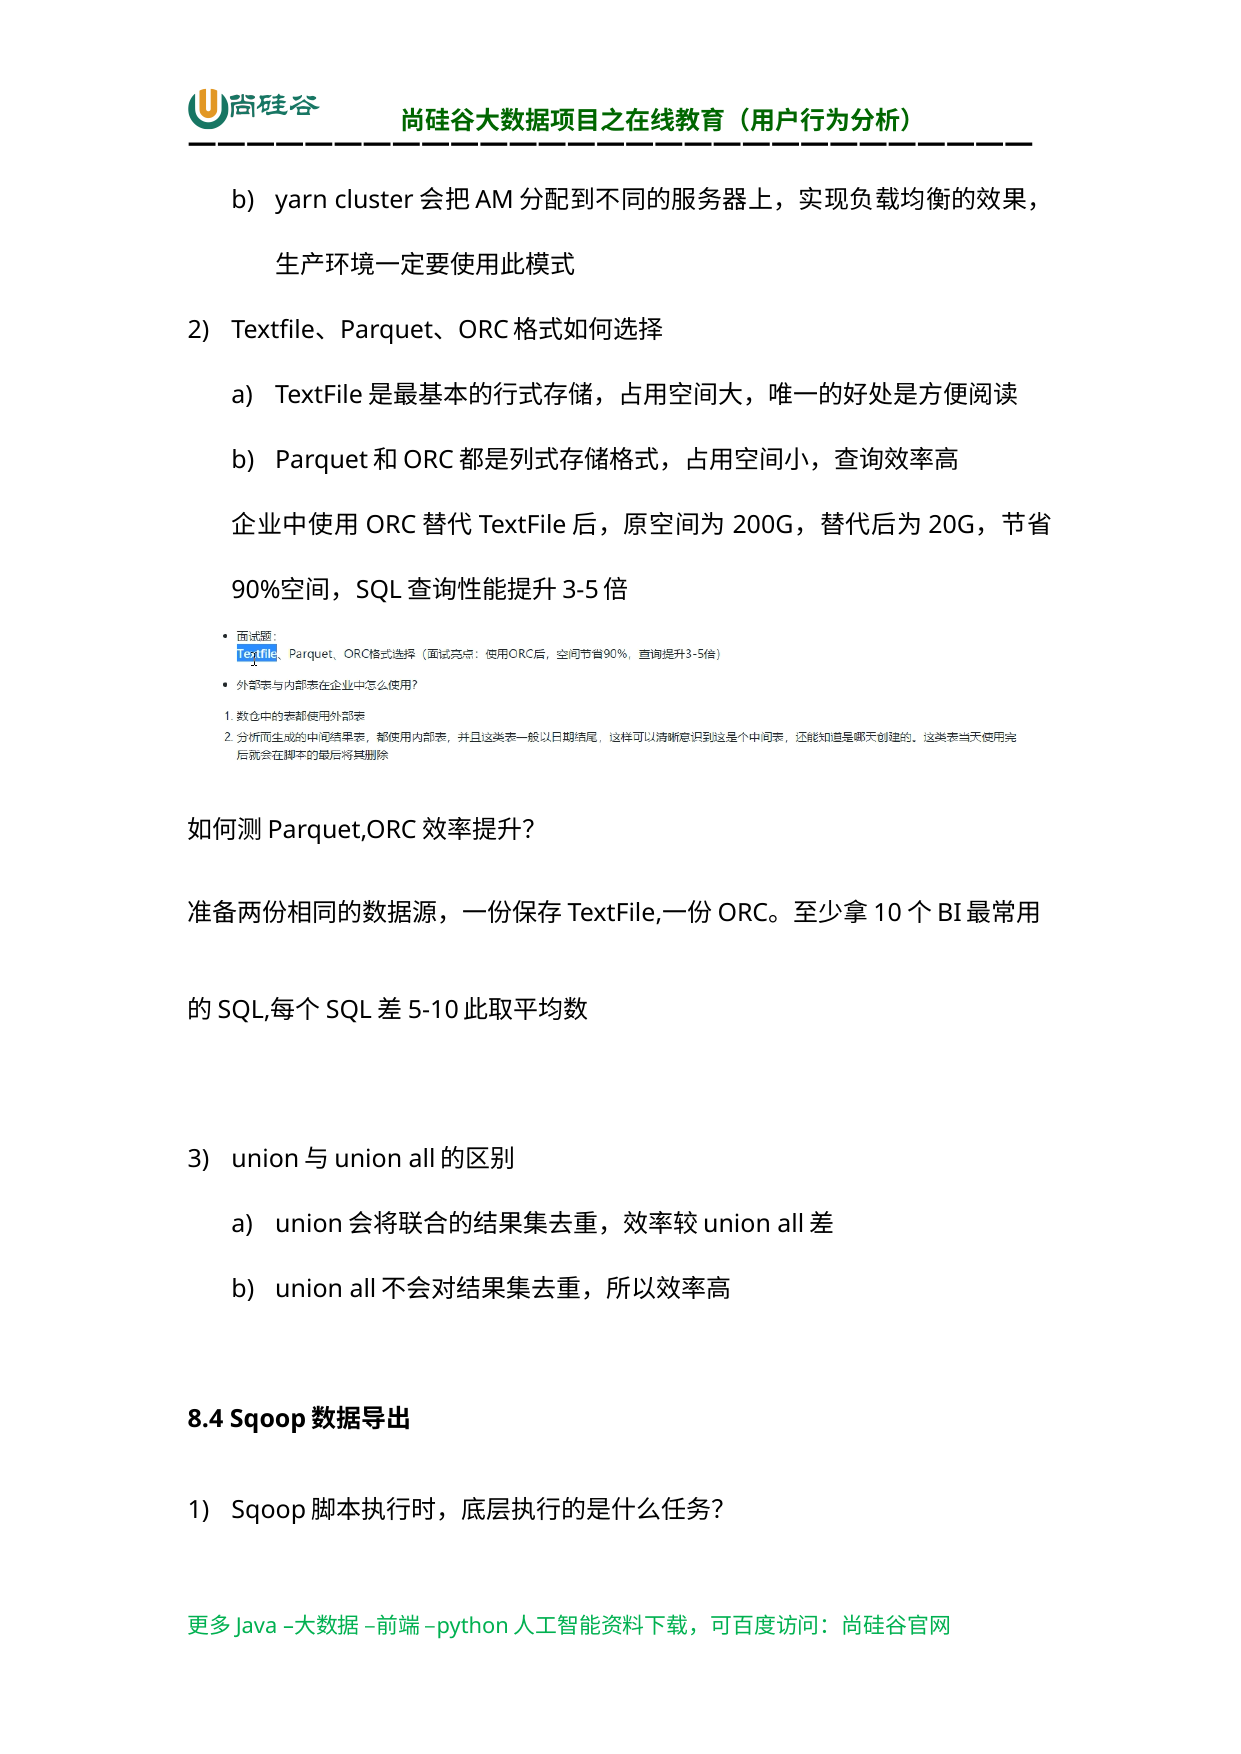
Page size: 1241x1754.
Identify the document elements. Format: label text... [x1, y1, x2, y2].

list 准备两份相同的数据源，一份保存TextFile,一份ORC。至少拿10个BI最常用的SQL,每个SQL差 5-10此取平均数 [187, 878, 1053, 1041]
picture [187, 88, 320, 130]
list Textfile、Parquet、ORC格式如何选择 [187, 295, 1053, 360]
picture [187, 621, 1053, 782]
list union all不会对结果集去重，所以效率高 [231, 1254, 1053, 1319]
subtitle 8.4 Sqoop数据导出 [187, 1384, 1053, 1449]
text 企业中使用ORC替代TextFile后，原空间为200G，替代后为20G，节省90%空间，SQL查询性能提升3-5倍 [231, 490, 1053, 620]
list Parquet和ORC都是列式存储格式，占用空间小，查询效率高 [231, 425, 1053, 490]
list yarn cluster会把AM分配到不同的服务器上，实现负载均衡的效果，生产环境一定要使用此模式 [231, 165, 1053, 295]
list TextFile是最基本的行式存储，占用空间大，唯一的好处是方便阅读 [231, 360, 1053, 425]
list Sqoop脚本执行时，底层执行的是什么任务？ [187, 1475, 1053, 1540]
list union与union all的区别 [187, 1124, 1053, 1189]
list 如何测Parquet,ORC效率提升？ [187, 795, 1053, 860]
list union会将联合的结果集去重，效率较union all差 [231, 1189, 1053, 1254]
